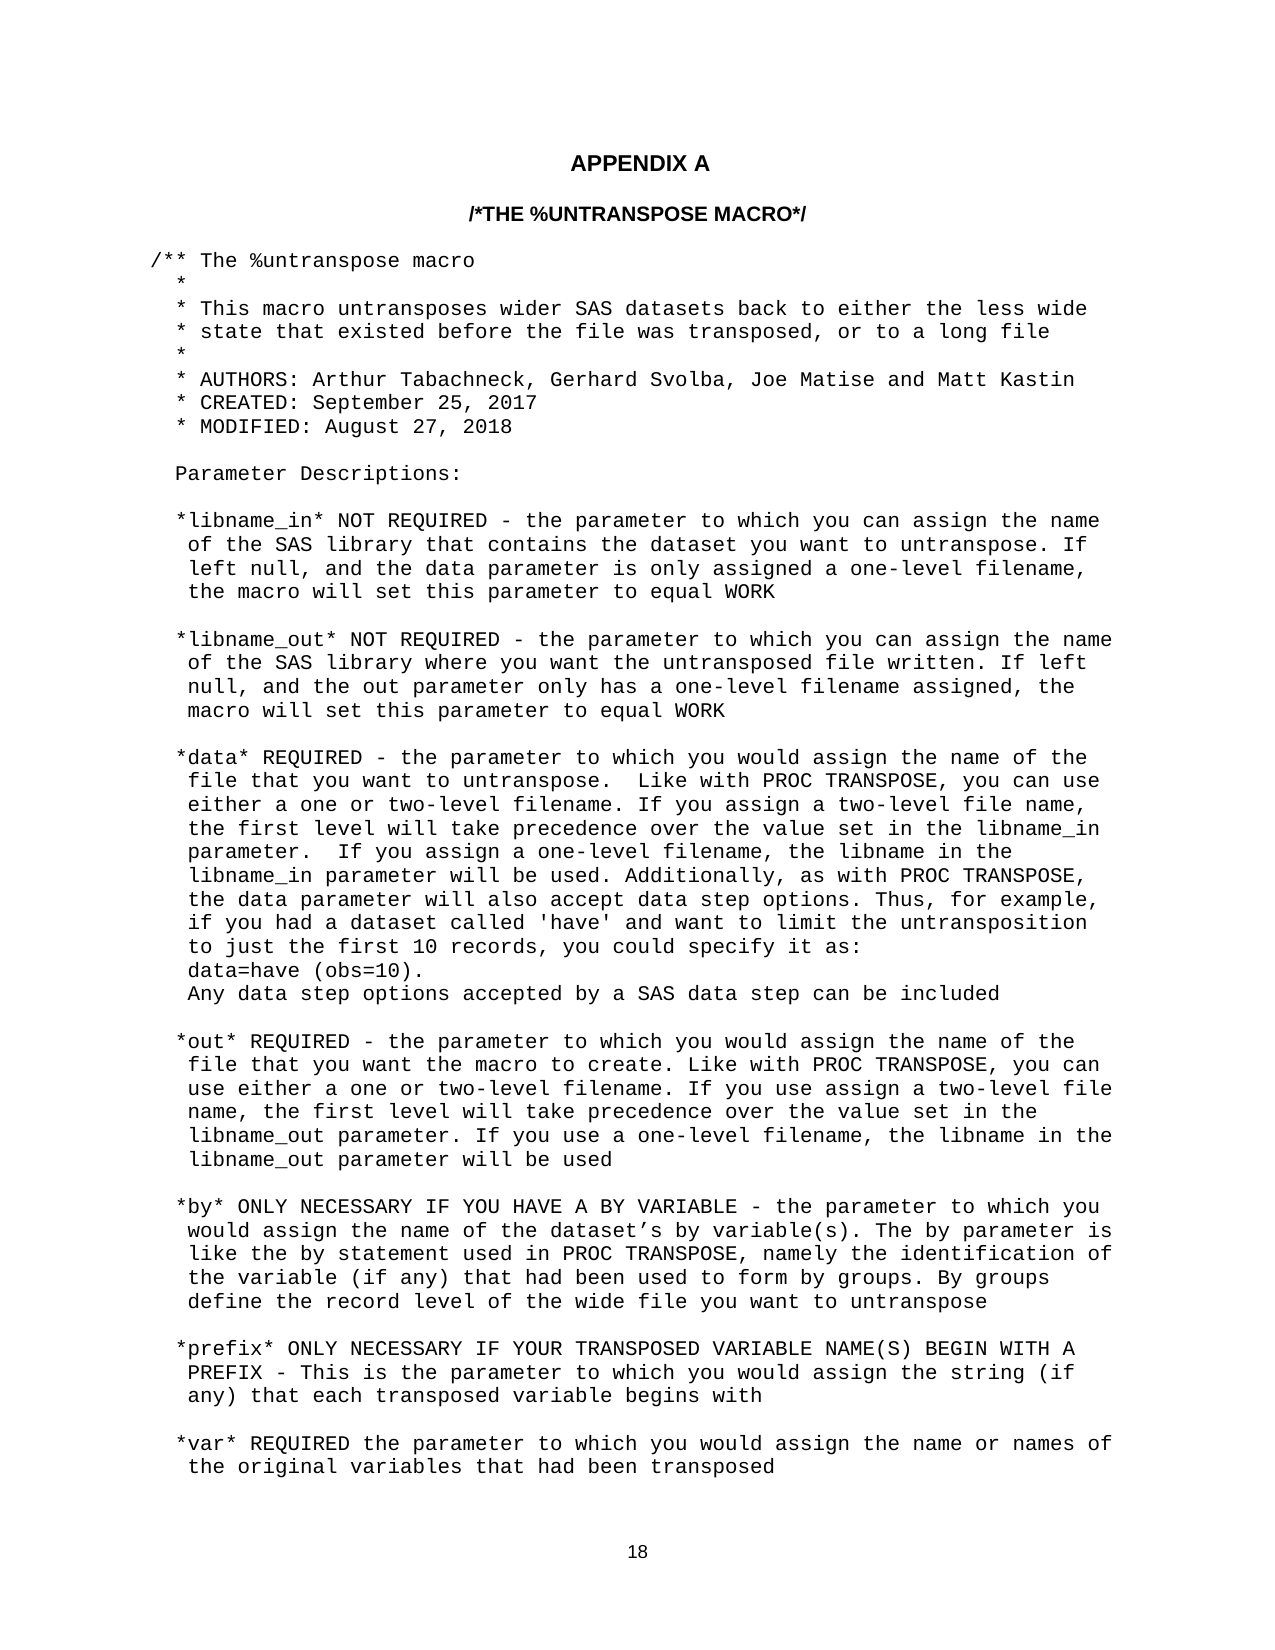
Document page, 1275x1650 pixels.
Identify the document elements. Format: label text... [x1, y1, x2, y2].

text *by* ONLY NECESSARY IF YOU HAVE A BY VARIABLE - the parameter to which you [150, 1196, 1125, 1220]
text file that you want the macro to create. Like with PROC TRANSPOSE, you can [150, 1054, 1125, 1078]
text data=have (obs=10). [150, 960, 1125, 983]
text any) that each transposed variable begins with [150, 1385, 1125, 1409]
text the data parameter will also accept data step options. Thus, for example, [150, 889, 1125, 912]
text *libname_in* NOT REQUIRED - the parameter to which you can assign the name [150, 510, 1125, 534]
text /*THE %UNTRANSPOSE MACRO*/ [150, 201, 1125, 225]
text either a one or two-level filename. If you assign a two-level file name, [150, 794, 1125, 818]
text macro will set this parameter to equal WORK [150, 699, 1125, 723]
text /** The %untranspose macro [150, 250, 1125, 274]
text use either a one or two-level filename. If you use assign a two-level file [150, 1078, 1125, 1102]
text Any data step options accepted by a SAS data step can be included [150, 983, 1125, 1007]
text * MODIFIED: August 27, 2018 [150, 416, 1125, 439]
text the macro will set this parameter to equal WORK [150, 581, 1125, 605]
text the original variables that had been transposed [150, 1456, 1125, 1480]
text *libname_out* NOT REQUIRED - the parameter to which you can assign the name [150, 629, 1125, 652]
text define the record level of the wide file you want to untranspose [150, 1291, 1125, 1314]
text libname_out parameter will be used [150, 1149, 1125, 1172]
text Parameter Descriptions: [150, 463, 1125, 487]
text *data* REQUIRED - the parameter to which you would assign the name of the [150, 747, 1125, 771]
text would assign the name of the dataset’s by variable(s). The by parameter is [150, 1220, 1125, 1243]
text PREFIX - This is the parameter to which you would assign the string (if [150, 1362, 1125, 1385]
text * This macro untransposes wider SAS datasets back to either the less wide [150, 298, 1125, 321]
text left null, and the data parameter is only assigned a one-level filename, [150, 558, 1125, 581]
text APPENDIX A [150, 150, 1125, 176]
text null, and the out parameter only has a one-level filename assigned, the [150, 676, 1125, 699]
text * [150, 274, 1125, 298]
text file that you want to untranspose. Like with PROC TRANSPOSE, you can use [150, 771, 1125, 794]
text libname_in parameter will be used. Additionally, as with PROC TRANSPOSE, [150, 865, 1125, 889]
text *prefix* ONLY NECESSARY IF YOUR TRANSPOSED VARIABLE NAME(S) BEGIN WITH A [150, 1338, 1125, 1362]
text parameter. If you assign a one-level filename, the libname in the [150, 841, 1125, 865]
text name, the first level will take precedence over the value set in the [150, 1102, 1125, 1125]
text the variable (if any) that had been used to form by groups. By groups [150, 1267, 1125, 1291]
text * CREATED: September 25, 2017 [150, 392, 1125, 416]
text like the by statement used in PROC TRANSPOSE, namely the identification of [150, 1243, 1125, 1267]
text of the SAS library that contains the dataset you want to untranspose. If [150, 534, 1125, 558]
text the first level will take precedence over the value set in the libname_in [150, 818, 1125, 841]
text *var* REQUIRED the parameter to which you would assign the name or names of [150, 1433, 1125, 1456]
text *out* REQUIRED - the parameter to which you would assign the name of the [150, 1031, 1125, 1054]
text of the SAS library where you want the untransposed file written. If left [150, 652, 1125, 676]
text * AUTHORS: Arthur Tabachneck, Gerhard Svolba, Joe Matise and Matt Kastin [150, 368, 1125, 392]
text if you had a dataset called 'have' and want to limit the untransposition [150, 912, 1125, 936]
text * state that existed before the file was transposed, or to a long file [150, 321, 1125, 345]
text libname_out parameter. If you use a one-level filename, the libname in the [150, 1125, 1125, 1149]
text * [150, 345, 1125, 368]
text to just the first 10 records, you could specify it as: [150, 936, 1125, 960]
